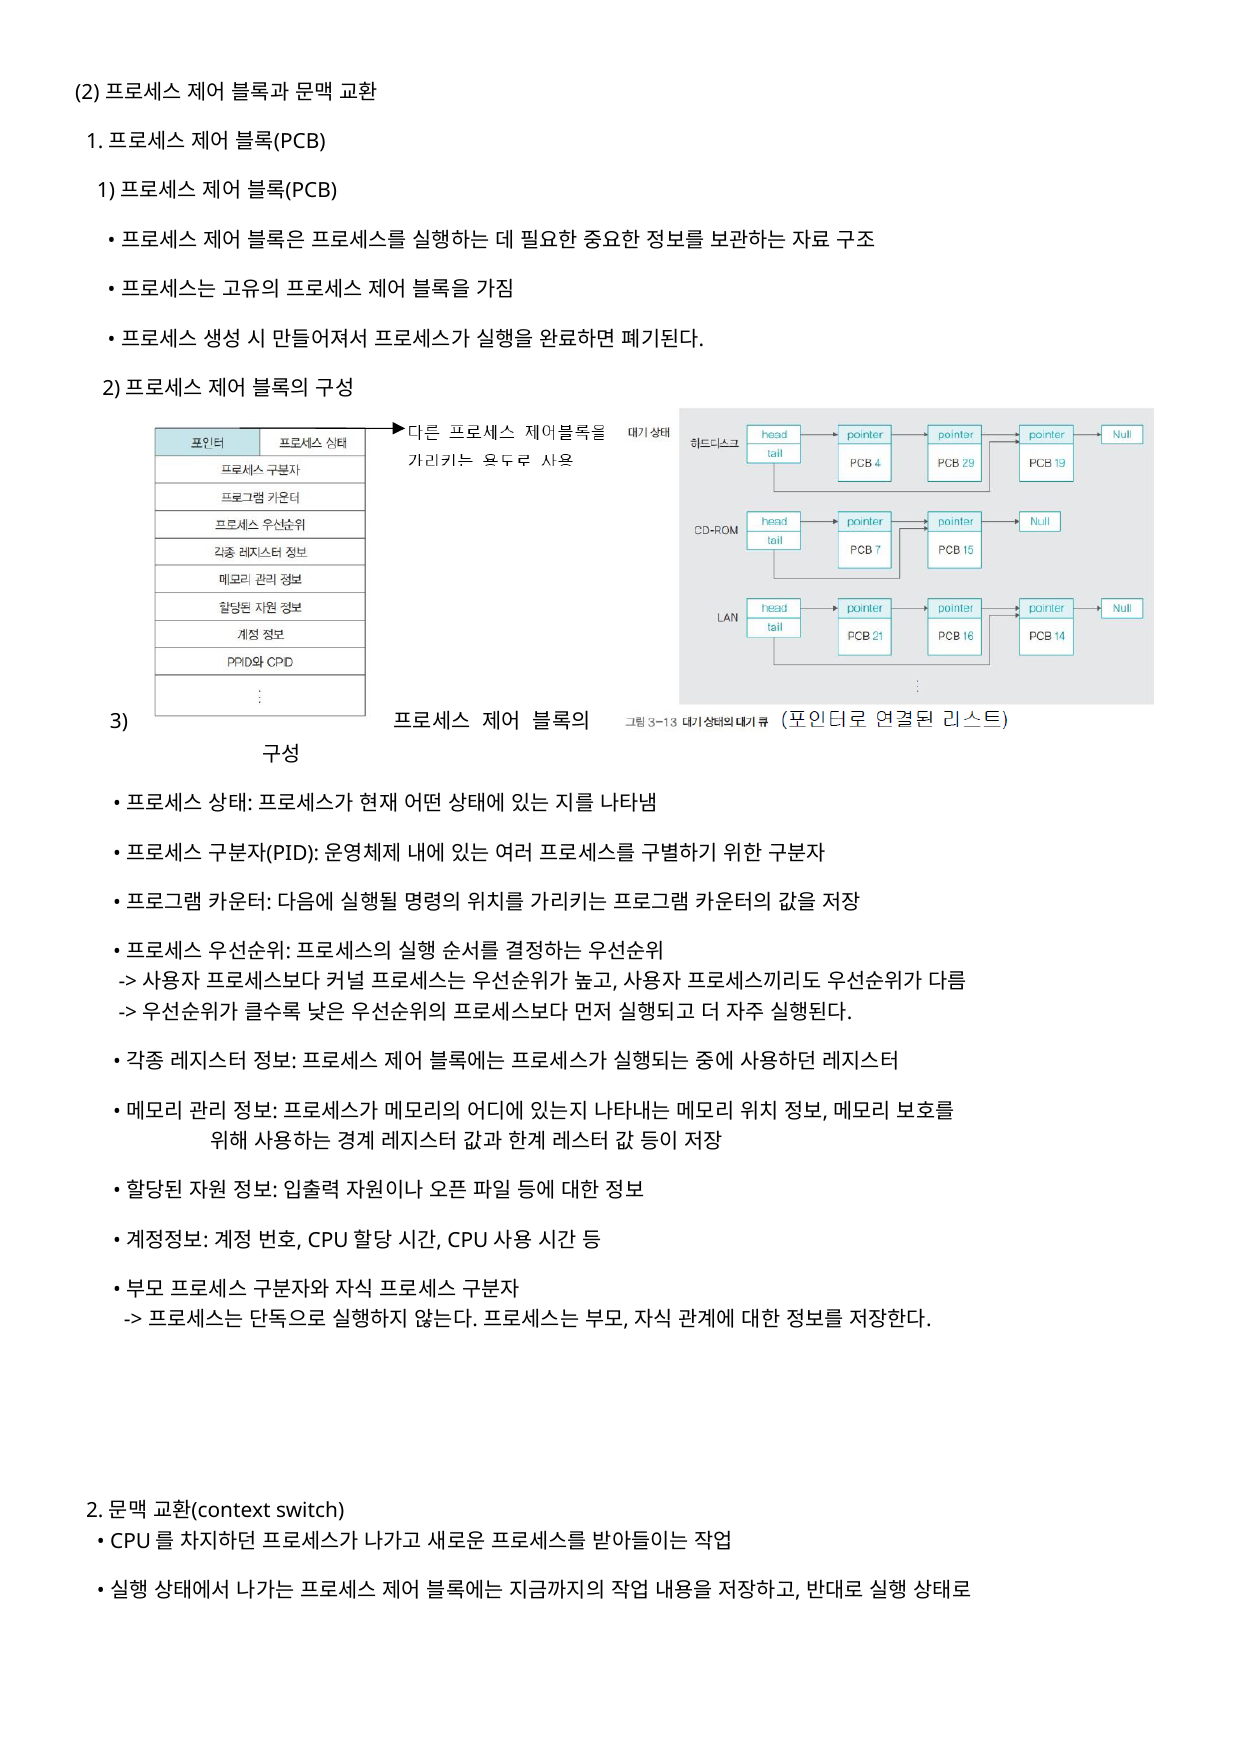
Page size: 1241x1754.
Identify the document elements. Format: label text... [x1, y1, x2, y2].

text • 프로그램 카운터: 다음에 실행될 명령의 위치를 가리키는 프로그램 카운터의 값을 저장 [75, 885, 1165, 915]
picture [401, 422, 604, 466]
text -> 우선순위가 클수록 낮은 우선순위의 프로세스보다 먼저 실행되고 더 자주 실행된다. [75, 995, 1165, 1025]
text • 프로세스 생성 시 만들어져서 프로세스가 실행을 완료하면 폐기된다. [75, 322, 1165, 352]
text 위해 사용하는 경계 레지스터 값과 한계 레스터 값 등이 저장 [75, 1124, 1165, 1154]
picture [609, 403, 1165, 732]
text • 프로세스 상태: 프로세스가 현재 어떤 상태에 있는 지를 나타냄 [75, 786, 1165, 817]
text • 부모 프로세스 구분자와 자식 프로세스 구분자 [75, 1272, 1165, 1302]
text 2) 프로세스 제어 블록의 구성 [75, 371, 1165, 402]
text • 프로세스 제어 블록은 프로세스를 실행하는 데 필요한 중요한 정보를 보관하는 자료 구조 [75, 223, 1165, 253]
text • CPU를 차지하던 프로세스가 나가고 새로운 프로세스를 받아들이는 작업 [75, 1524, 1165, 1554]
text 1. 프로세스 제어 블록(PCB) [75, 124, 1165, 155]
text • 계정정보: 계정 번호, CPU 할당 시간, CPU 사용 시간 등 [75, 1223, 1165, 1253]
text -> 사용자 프로세스보다 커널 프로세스는 우선순위가 높고, 사용자 프로세스끼리도 우선순위가 다름 [75, 965, 1165, 995]
text 1) 프로세스 제어 블록(PCB) [75, 174, 1165, 204]
text • 프로세스는 고유의 프로세스 제어 블록을 가짐 [75, 272, 1165, 303]
text • 프로세스 구분자(PID): 운영체제 내에 있는 여러 프로세스를 구별하기 위한 구분자 [75, 836, 1165, 866]
text • 각종 레지스터 정보: 프로세스 제어 블록에는 프로세스가 실행되는 중에 사용하던 레지스터 [75, 1044, 1165, 1075]
text 2. 문맥 교환(context switch) [75, 1494, 1165, 1524]
text 3) 프로세스 제어 블록의 구성 [75, 704, 1165, 767]
picture [146, 416, 375, 719]
text • 실행 상태에서 나가는 프로세스 제어 블록에는 지금까지의 작업 내용을 저장하고, 반대로 실행 상태로 [75, 1573, 1165, 1604]
text • 할당된 자원 정보: 입출력 자원이나 오픈 파일 등에 대한 정보 [75, 1173, 1165, 1204]
text (2) 프로세스 제어 블록과 문맥 교환 [75, 75, 1165, 105]
text • 프로세스 우선순위: 프로세스의 실행 순서를 결정하는 우선순위 [75, 934, 1165, 965]
text -> 프로세스는 단독으로 실행하지 않는다. 프로세스는 부모, 자식 관계에 대한 정보를 저장한다. [75, 1302, 1165, 1333]
text • 메모리 관리 정보: 프로세스가 메모리의 어디에 있는지 나타내는 메모리 위치 정보, 메모리 보호를 [75, 1094, 1165, 1124]
